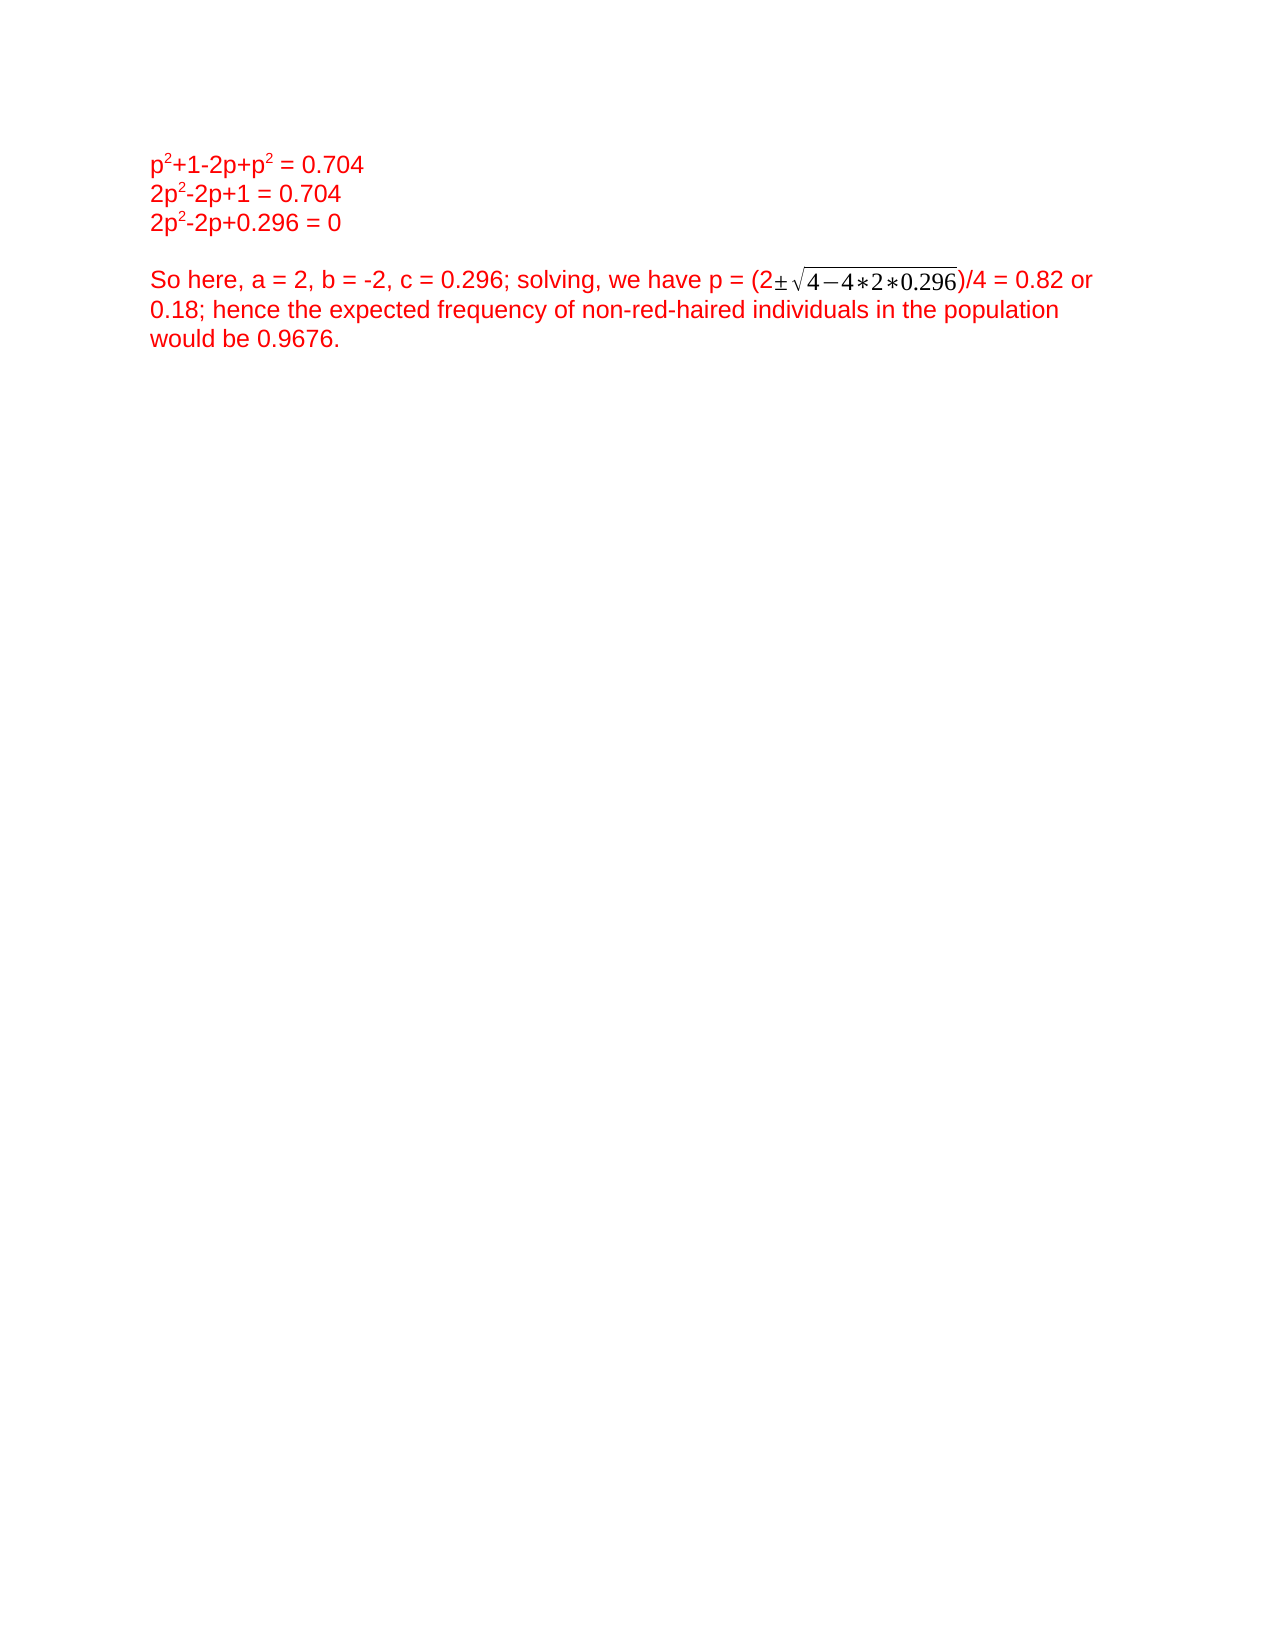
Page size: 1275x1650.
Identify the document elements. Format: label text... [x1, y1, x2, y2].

text 2p2-2p+0.296 = 0 [150, 207, 1125, 236]
text 2p2-2p+1 = 0.704 [150, 179, 1125, 207]
text p2+1-2p+p2 = 0.704 [150, 150, 1125, 179]
text So here, a = 2, b = -2, c = 0.296; solving, we have p = (2)/4 = 0.82 or 0.18; hence the expected frequency of non-red-haired individuals in the population would be 0.9676. [150, 265, 1125, 352]
